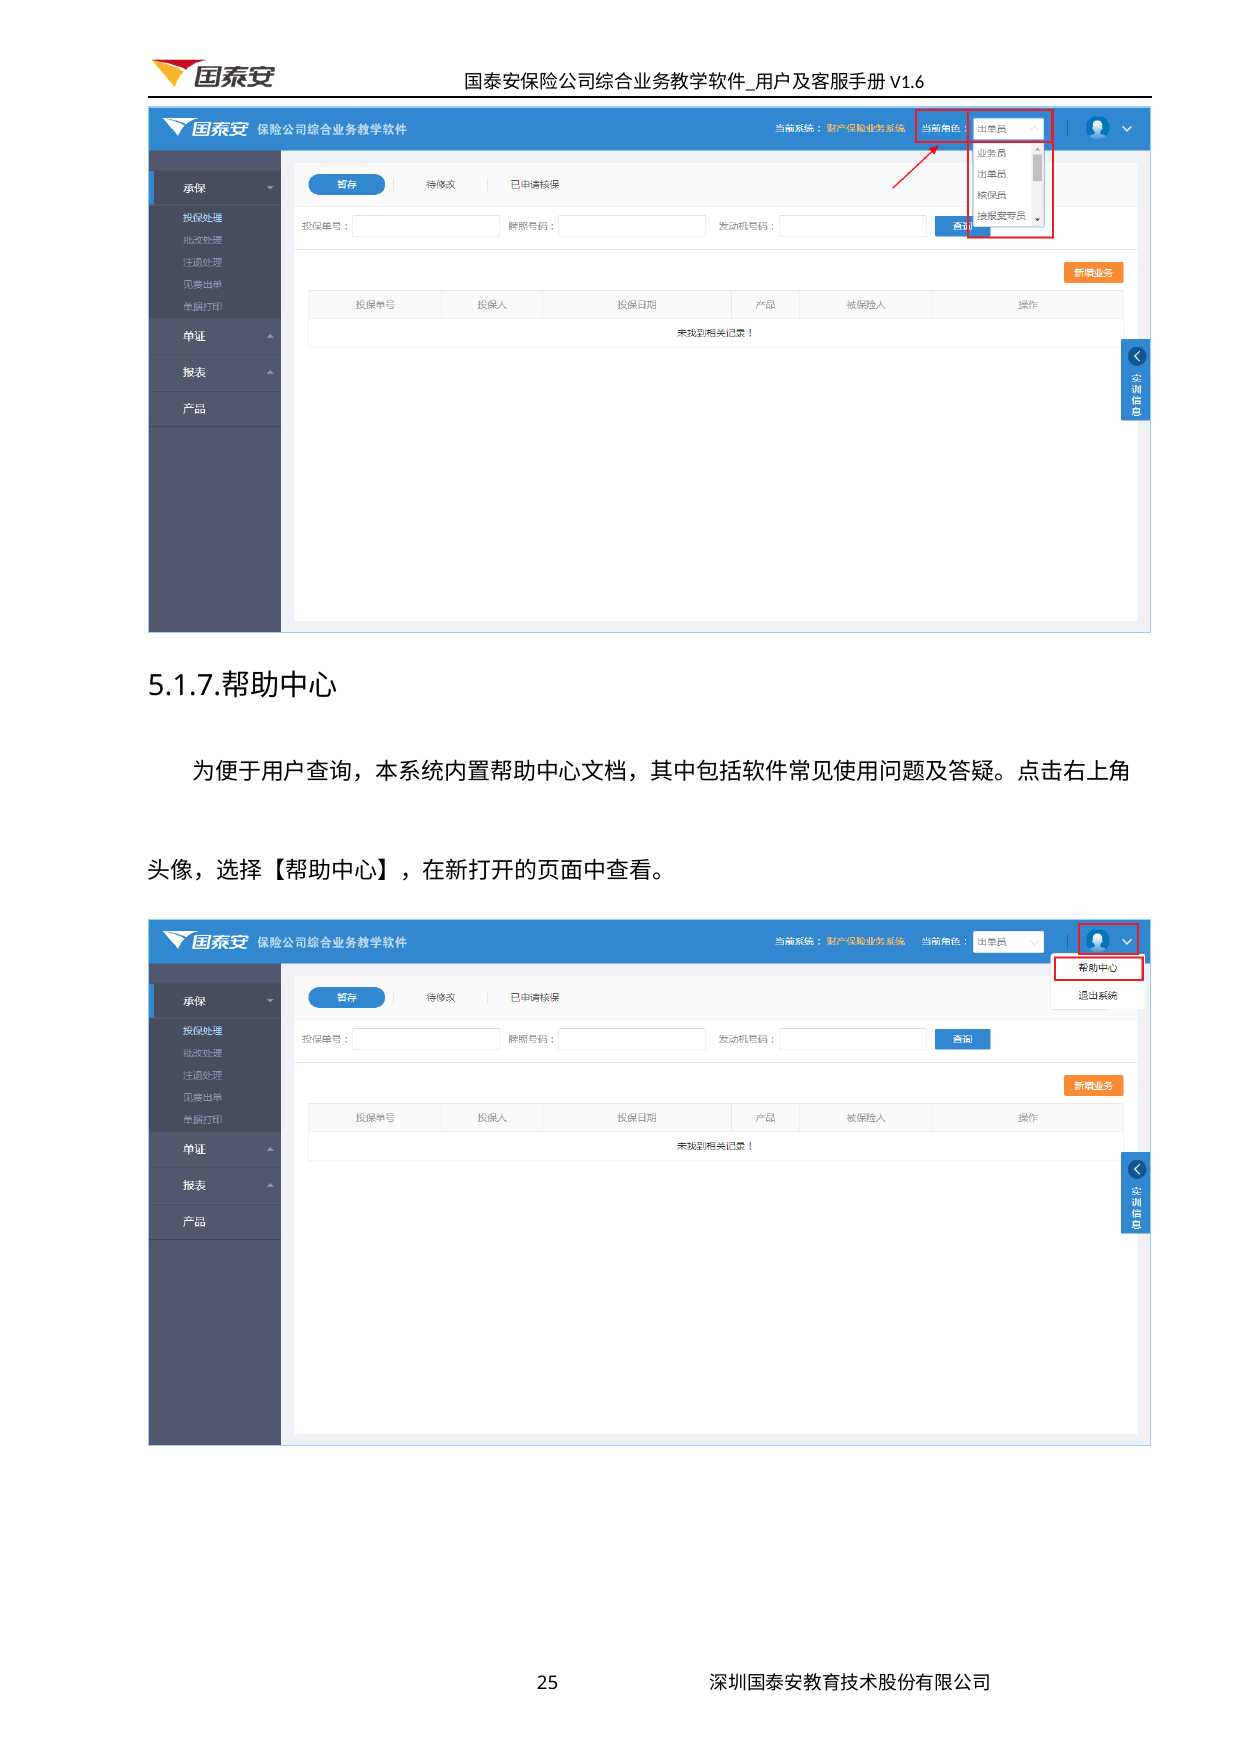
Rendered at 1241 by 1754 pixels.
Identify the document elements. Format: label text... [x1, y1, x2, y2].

picture [149, 108, 1150, 632]
picture [149, 920, 1150, 1445]
subtitle 帮助中心 [148, 649, 1152, 716]
text 为便于用户查询，本系统内置帮助中心文档，其中包括软件常见使用问题及答疑。点击右上角头像，选择【帮助中心】，在新打开的页面中查看。 [148, 737, 1152, 902]
picture [147, 59, 278, 89]
